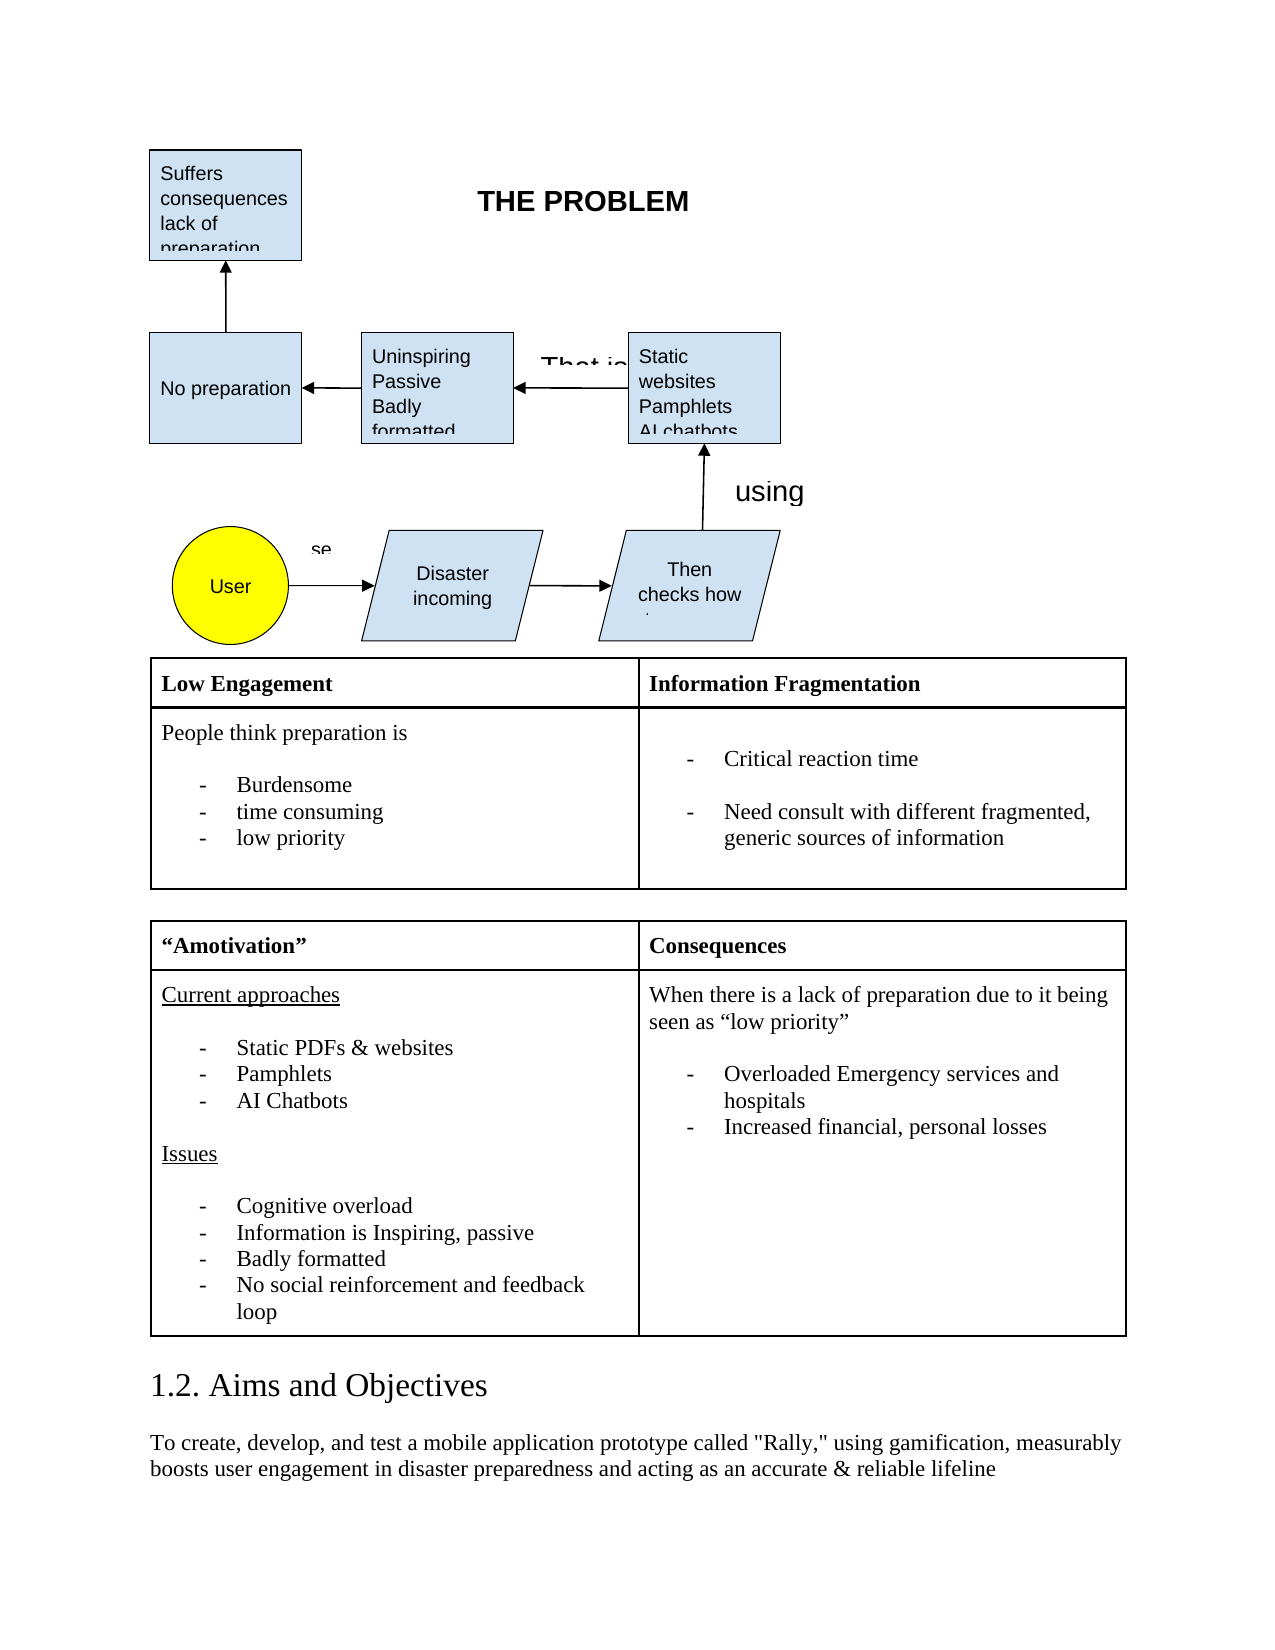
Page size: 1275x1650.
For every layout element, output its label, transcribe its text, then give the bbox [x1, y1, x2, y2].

table_header Low Engagement [152, 659, 638, 706]
table_cell When there is a lack of preparation due to it being seen as “low priority” Overloaded Emergency services and hospitals Increased financial, personal losses [640, 971, 1125, 1334]
table_header Information Fragmentation [640, 659, 1125, 706]
subtitle 1.2. Aims and Objectives [150, 1366, 1125, 1404]
table_cell People think preparation is Burdensome time consuming low priority [152, 709, 638, 887]
text To create, develop, and test a mobile application prototype called "Rally," using gamification, measurably boosts user engagement in disaster preparedness and acting as an accurate & reliable lifeline [150, 1429, 1125, 1482]
table_cell Current approaches Static PDFs & websites Pamphlets AI Chatbots Issues Cognitive overload Information is Inspiring, passive Badly formatted No social reinforcement and feedback loop [152, 971, 638, 1334]
table_header Consequences [640, 922, 1125, 969]
table_cell Critical reaction time Need consult with different fragmented, generic sources of information [640, 709, 1125, 887]
table_header “Amotivation” [152, 922, 638, 969]
